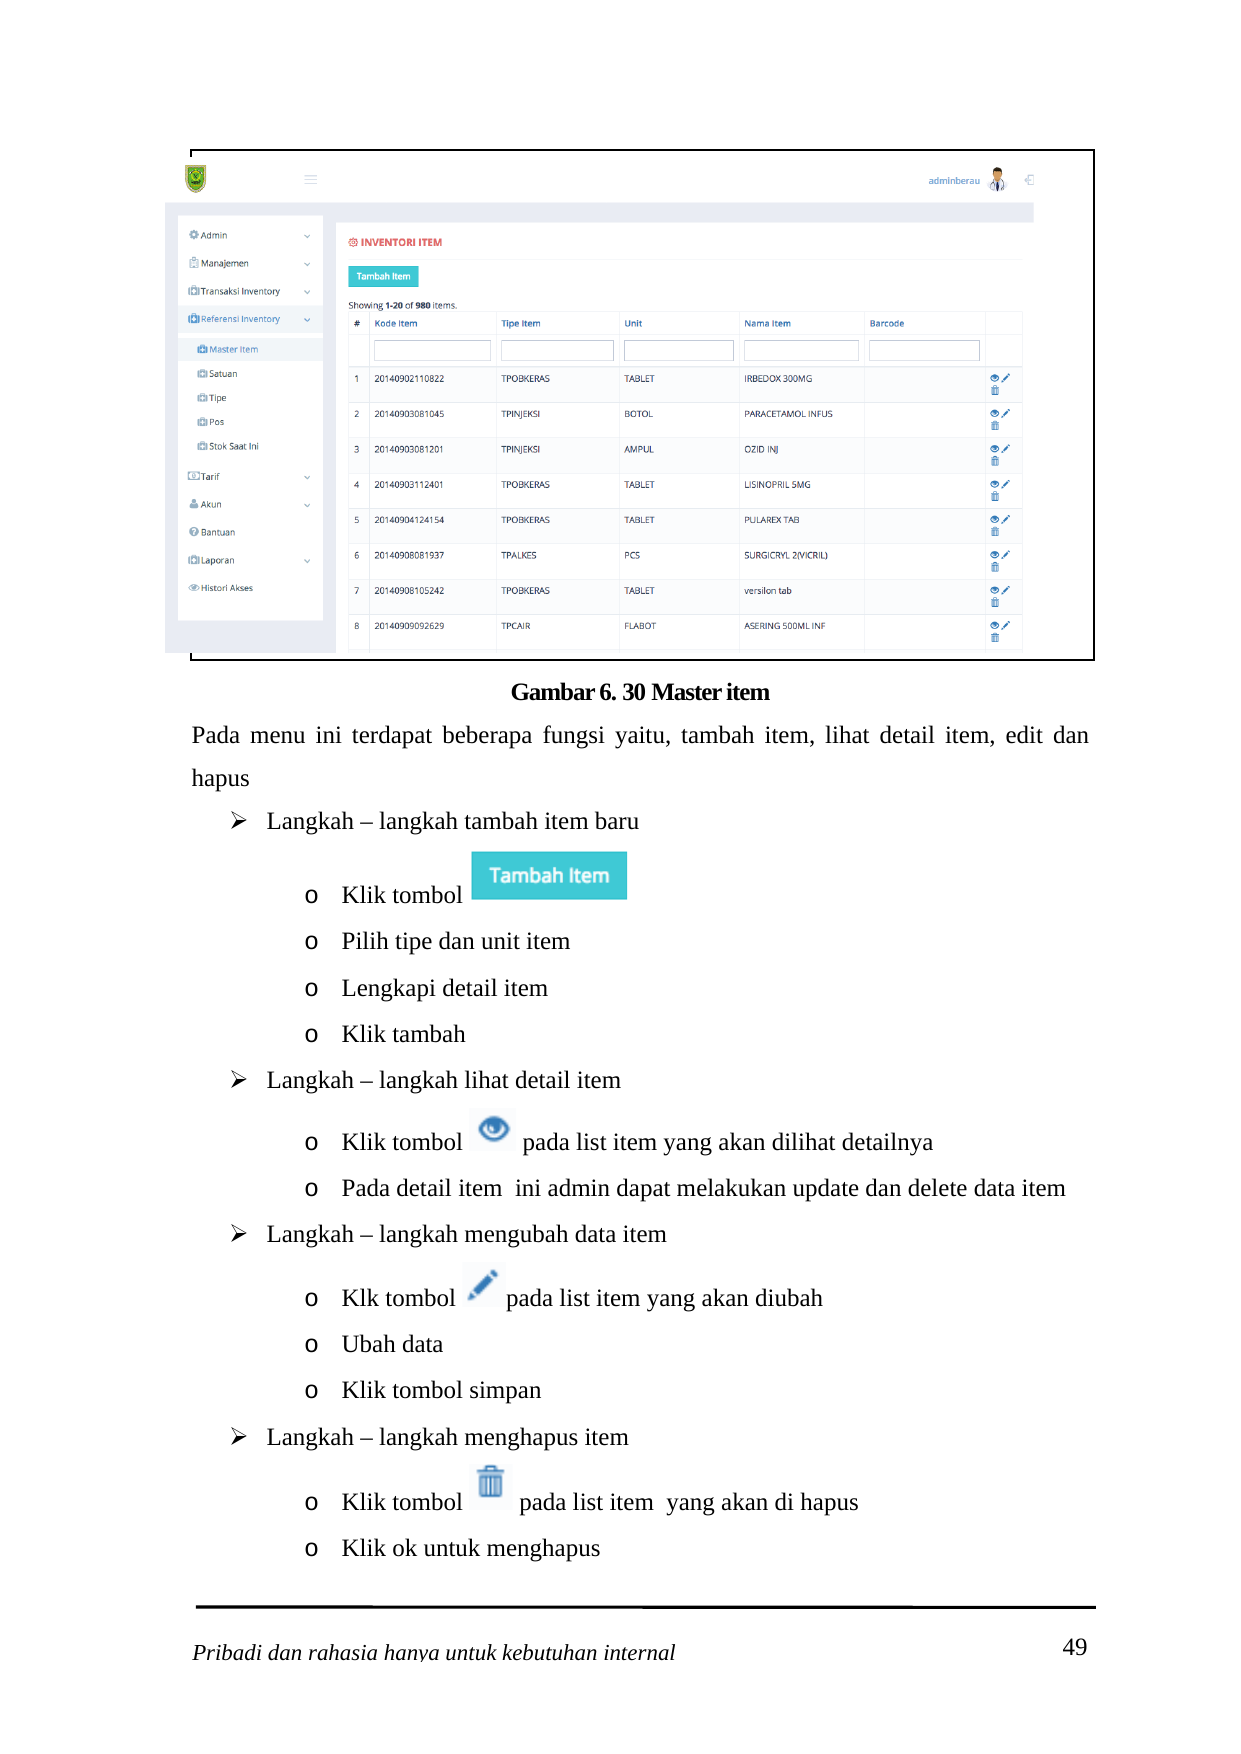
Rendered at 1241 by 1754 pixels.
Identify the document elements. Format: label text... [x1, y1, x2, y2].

list Pilih tipe dan unit item [304, 926, 1090, 957]
list Lengkapi detail item [304, 973, 1090, 1003]
list Klik tombol simpan [304, 1375, 1090, 1406]
picture [469, 849, 628, 904]
picture [469, 1108, 517, 1151]
picture [462, 1262, 506, 1307]
list Klik tambah [304, 1019, 1090, 1050]
picture [165, 157, 1034, 653]
list Langkah – langkah lihat detail item [229, 1065, 1090, 1094]
list Klik tombol pada list item yang akan di hapus [304, 1465, 1090, 1517]
list Langkah – langkah tambah item baru [229, 806, 1090, 835]
list Ubah data [304, 1329, 1090, 1360]
list Klik ok untuk menghapus [304, 1533, 1090, 1564]
list Langkah – langkah menghapus item [229, 1422, 1090, 1450]
picture [469, 1464, 513, 1510]
list Langkah – langkah mengubah data item [229, 1219, 1090, 1248]
list Klik tombol [304, 849, 1090, 911]
list Pada detail item ini admin dapat melakukan update dan delete data item [304, 1173, 1090, 1204]
list Klk tombol pada list item yang akan diubah [304, 1262, 1090, 1314]
list Klik tombol pada list item yang akan dilihat detailnya [304, 1108, 1090, 1158]
text Pada menu ini terdapat beberapa fungsi yaitu, tambah item, lihat detail item, edit dan hapus [191, 720, 1090, 792]
